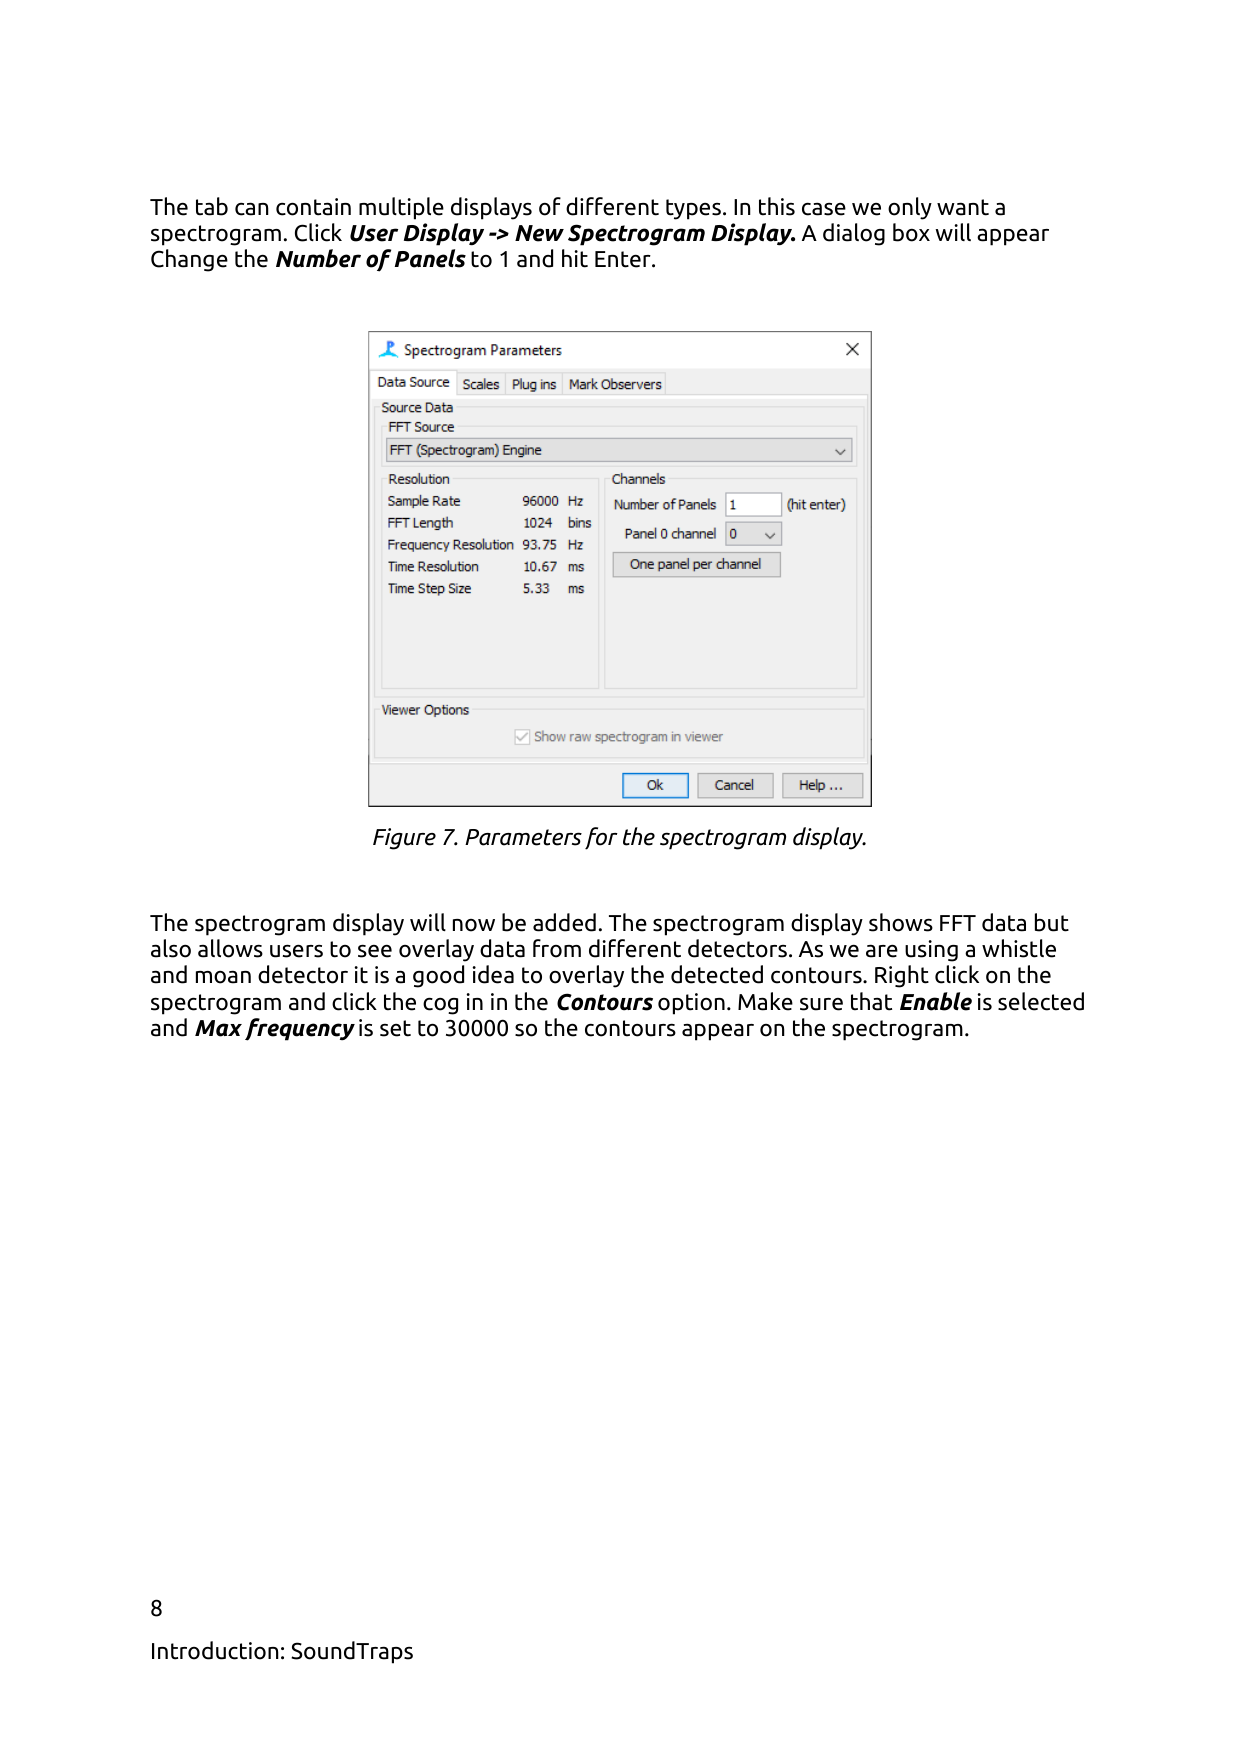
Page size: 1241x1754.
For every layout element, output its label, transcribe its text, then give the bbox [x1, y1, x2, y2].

picture [368, 331, 872, 807]
text The spectrogram display will now be added. The spectrogram display shows FFT data but also allows users to see overlay data from different detectors. As we are using a whistle and moan detector it is a good idea to overlay the detected contours. Right click on the spectrogram and click the cog in in the Contours option. Make sure that Enable is selected and Max frequency is set to 30000 so the contours appear on the spectrogram. [150, 909, 1090, 1041]
text Figure 7. Parameters for the spectrogram display. [150, 823, 1090, 849]
text The tab can contain multiple displays of different types. In this case we only want a spectrogram. Click User Display -> New Spectrogram Display. A dialog box will appear Change the Number of Panels to 1 and hit Enter. [150, 193, 1090, 272]
